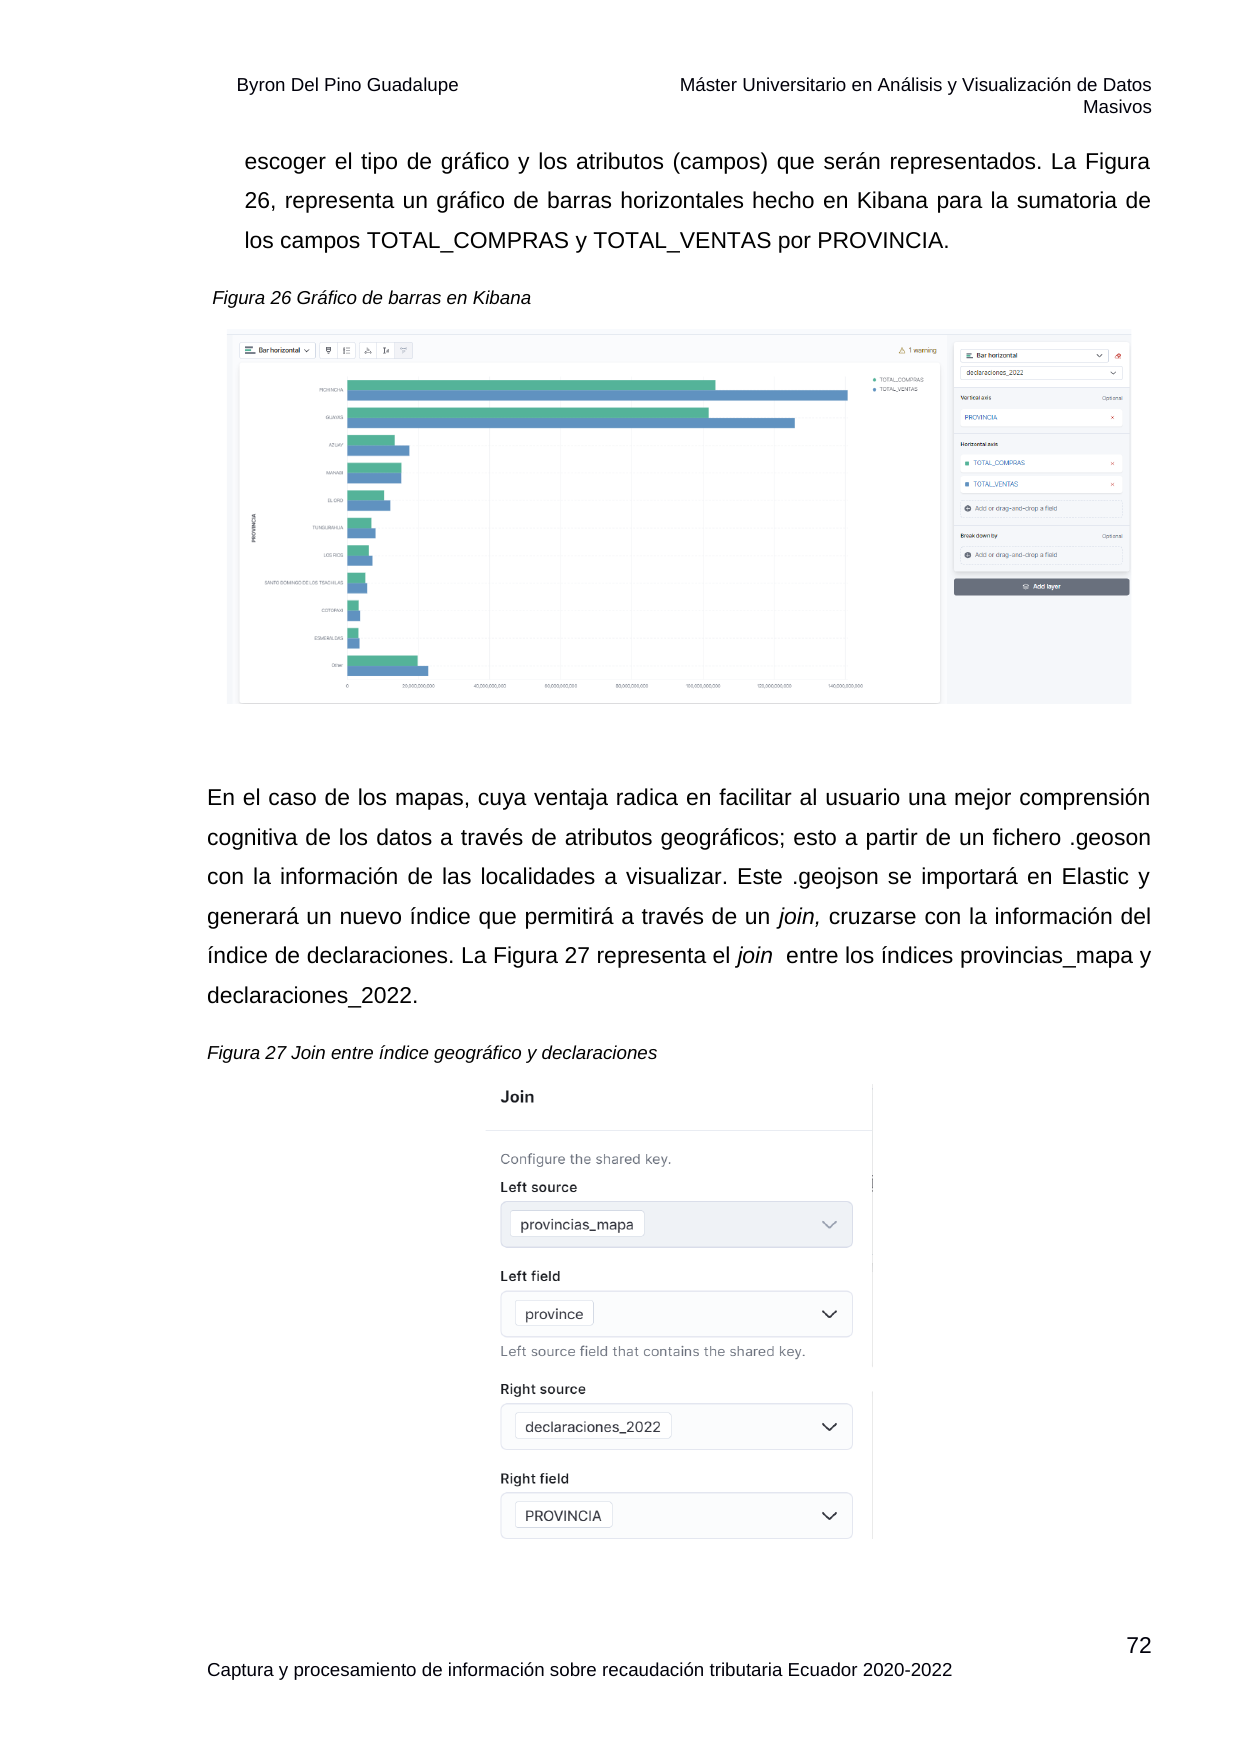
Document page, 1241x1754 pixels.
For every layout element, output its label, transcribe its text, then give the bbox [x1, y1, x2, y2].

picture [226, 329, 1132, 704]
text Figura 26 Gráfico de barras en Kibana [207, 287, 1152, 308]
text En el caso de los mapas, cuya ventaja radica en facilitar al usuario una mejor comprensión cognitiva de los datos a través de atributos geográficos; esto a partir de un fichero .geoson con la información de las localidades a visualizar. Este .geojson se importará en Elastic y generará un nuevo índice que permitirá a través de un join, cruzarse con la información del índice de declaraciones. La Figura 27 representa el join entre los índices provincias_mapa y declaraciones_2022. [207, 784, 1152, 1008]
picture [485, 1084, 873, 1539]
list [207, 148, 1152, 253]
text Figura 27 Join entre índice geográfico y declaraciones [207, 1042, 1152, 1064]
